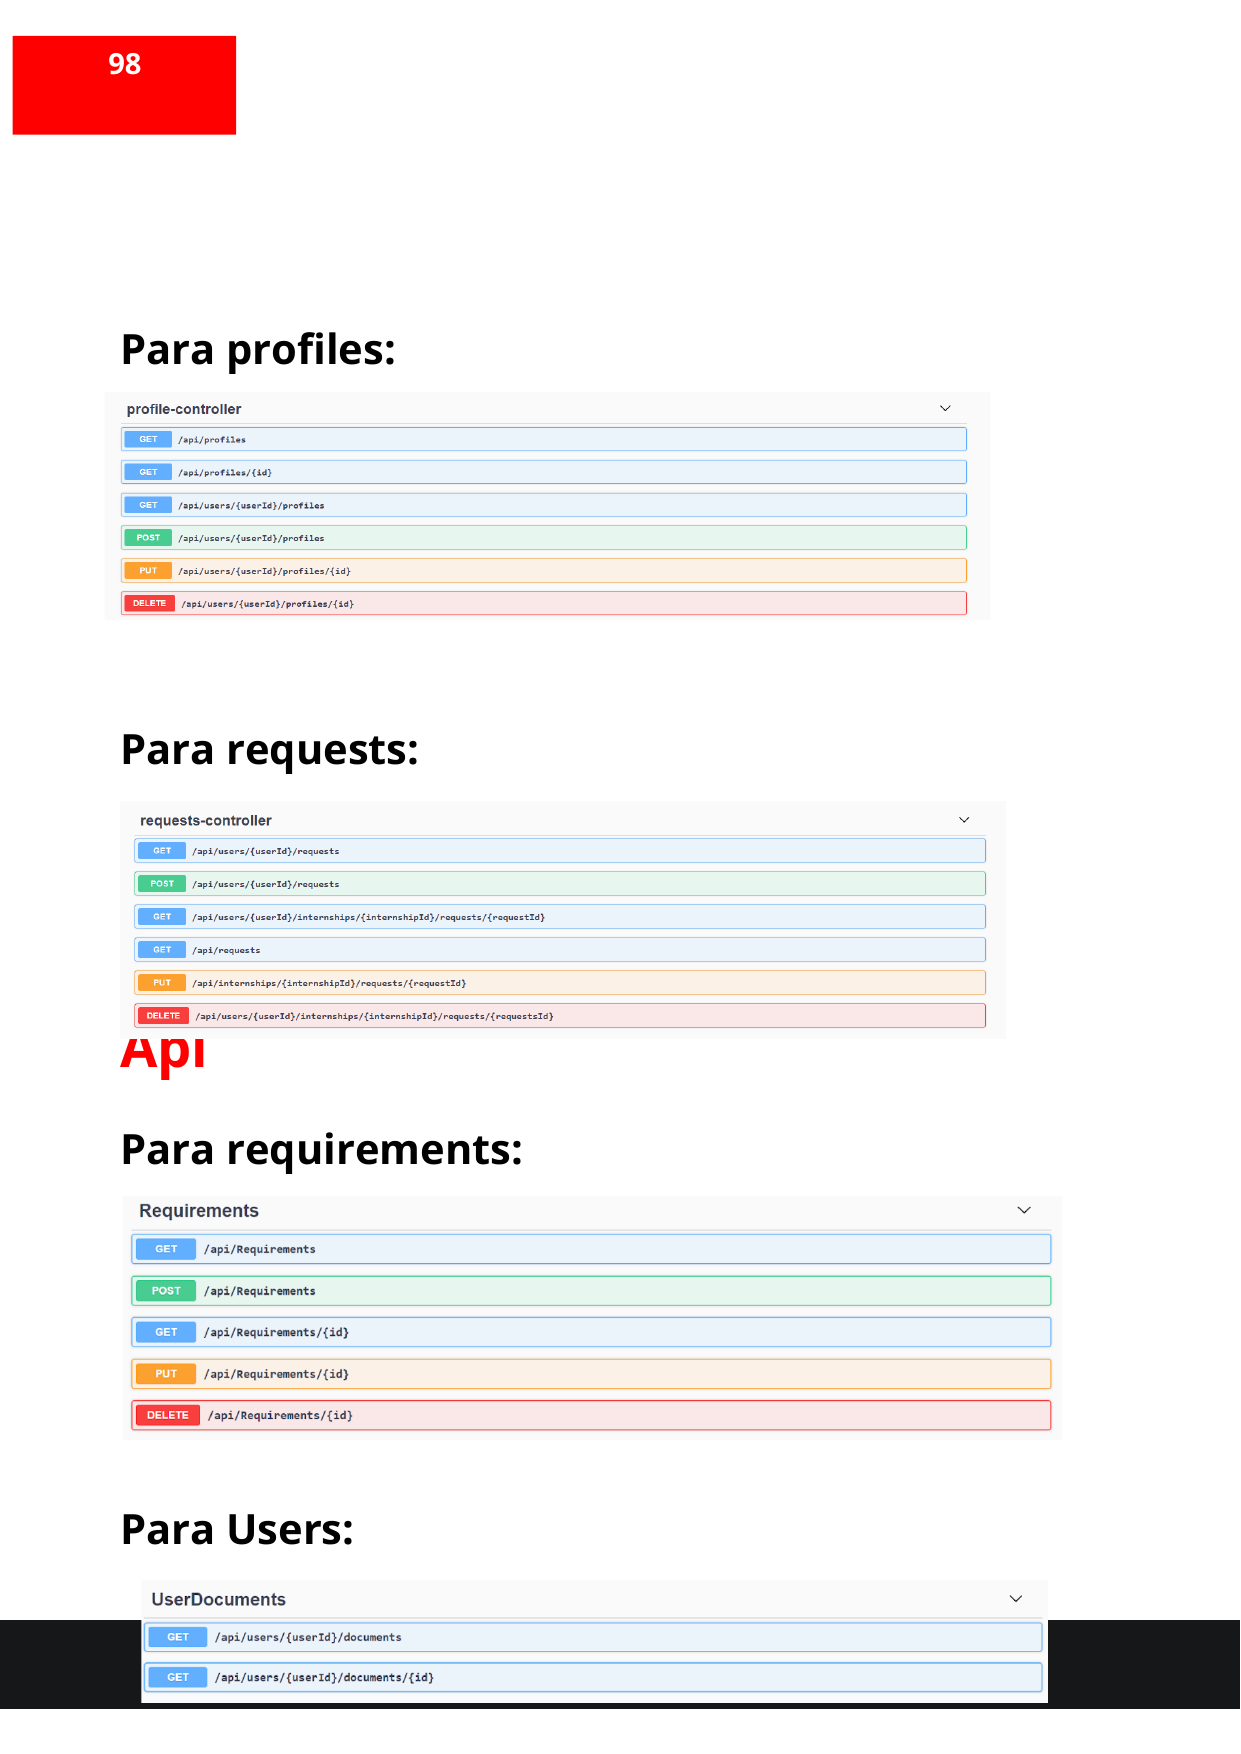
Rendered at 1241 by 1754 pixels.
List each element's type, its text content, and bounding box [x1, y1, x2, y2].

subtitle Para requests: [120, 720, 1120, 776]
picture [122, 1196, 1063, 1440]
subtitle Para requirements: [120, 1120, 1120, 1176]
subtitle Para profiles: [120, 320, 1120, 376]
subtitle Para Users: [120, 1500, 1120, 1557]
picture [104, 392, 991, 620]
text Api [120, 1010, 1120, 1084]
picture [120, 801, 1007, 1039]
picture [141, 1580, 1048, 1703]
